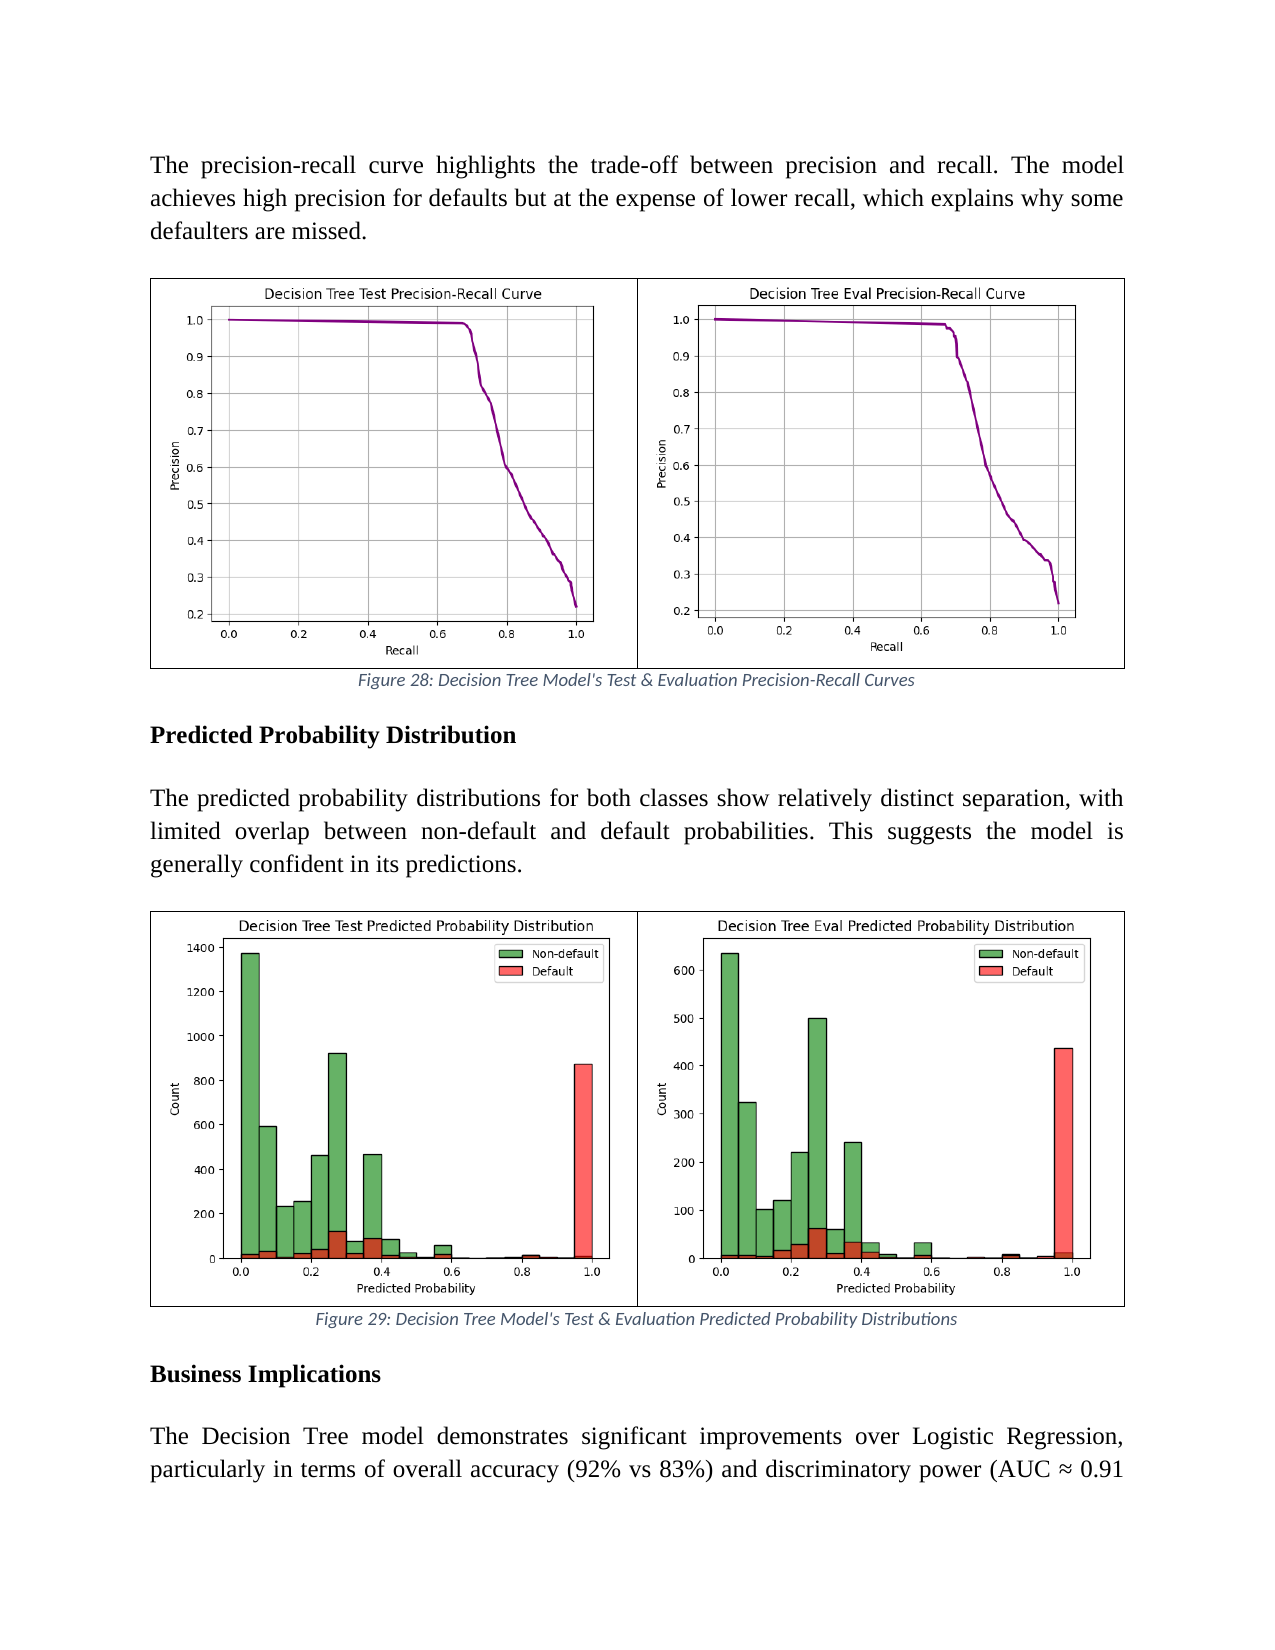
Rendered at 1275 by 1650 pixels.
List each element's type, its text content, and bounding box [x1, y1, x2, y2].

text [150, 1421, 1125, 1483]
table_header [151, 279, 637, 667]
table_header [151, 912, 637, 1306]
text Predicted Probability Distribution [150, 721, 1125, 749]
text The precision-recall curve highlights the trade-off between precision and recall. The model achieves high precision for defaults but at the expense of lower recall, which explains why some defaulters are missed. [150, 150, 1125, 245]
text Figure 28: Decision Tree Model's Test & Evaluation Precision-Recall Curves [150, 669, 1125, 691]
picture [161, 912, 617, 1302]
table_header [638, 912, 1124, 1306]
text Figure 29: Decision Tree Model's Test & Evaluation Predicted Probability Distributions [150, 1307, 1125, 1329]
picture [648, 279, 1083, 660]
text Business Implications [150, 1359, 1125, 1387]
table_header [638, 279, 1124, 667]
text The predicted probability distributions for both classes show relatively distinct separation, with limited overlap between non-default and default probabilities. This suggests the model is generally confident in its predictions. [150, 783, 1125, 878]
picture [648, 912, 1097, 1302]
picture [161, 279, 600, 664]
